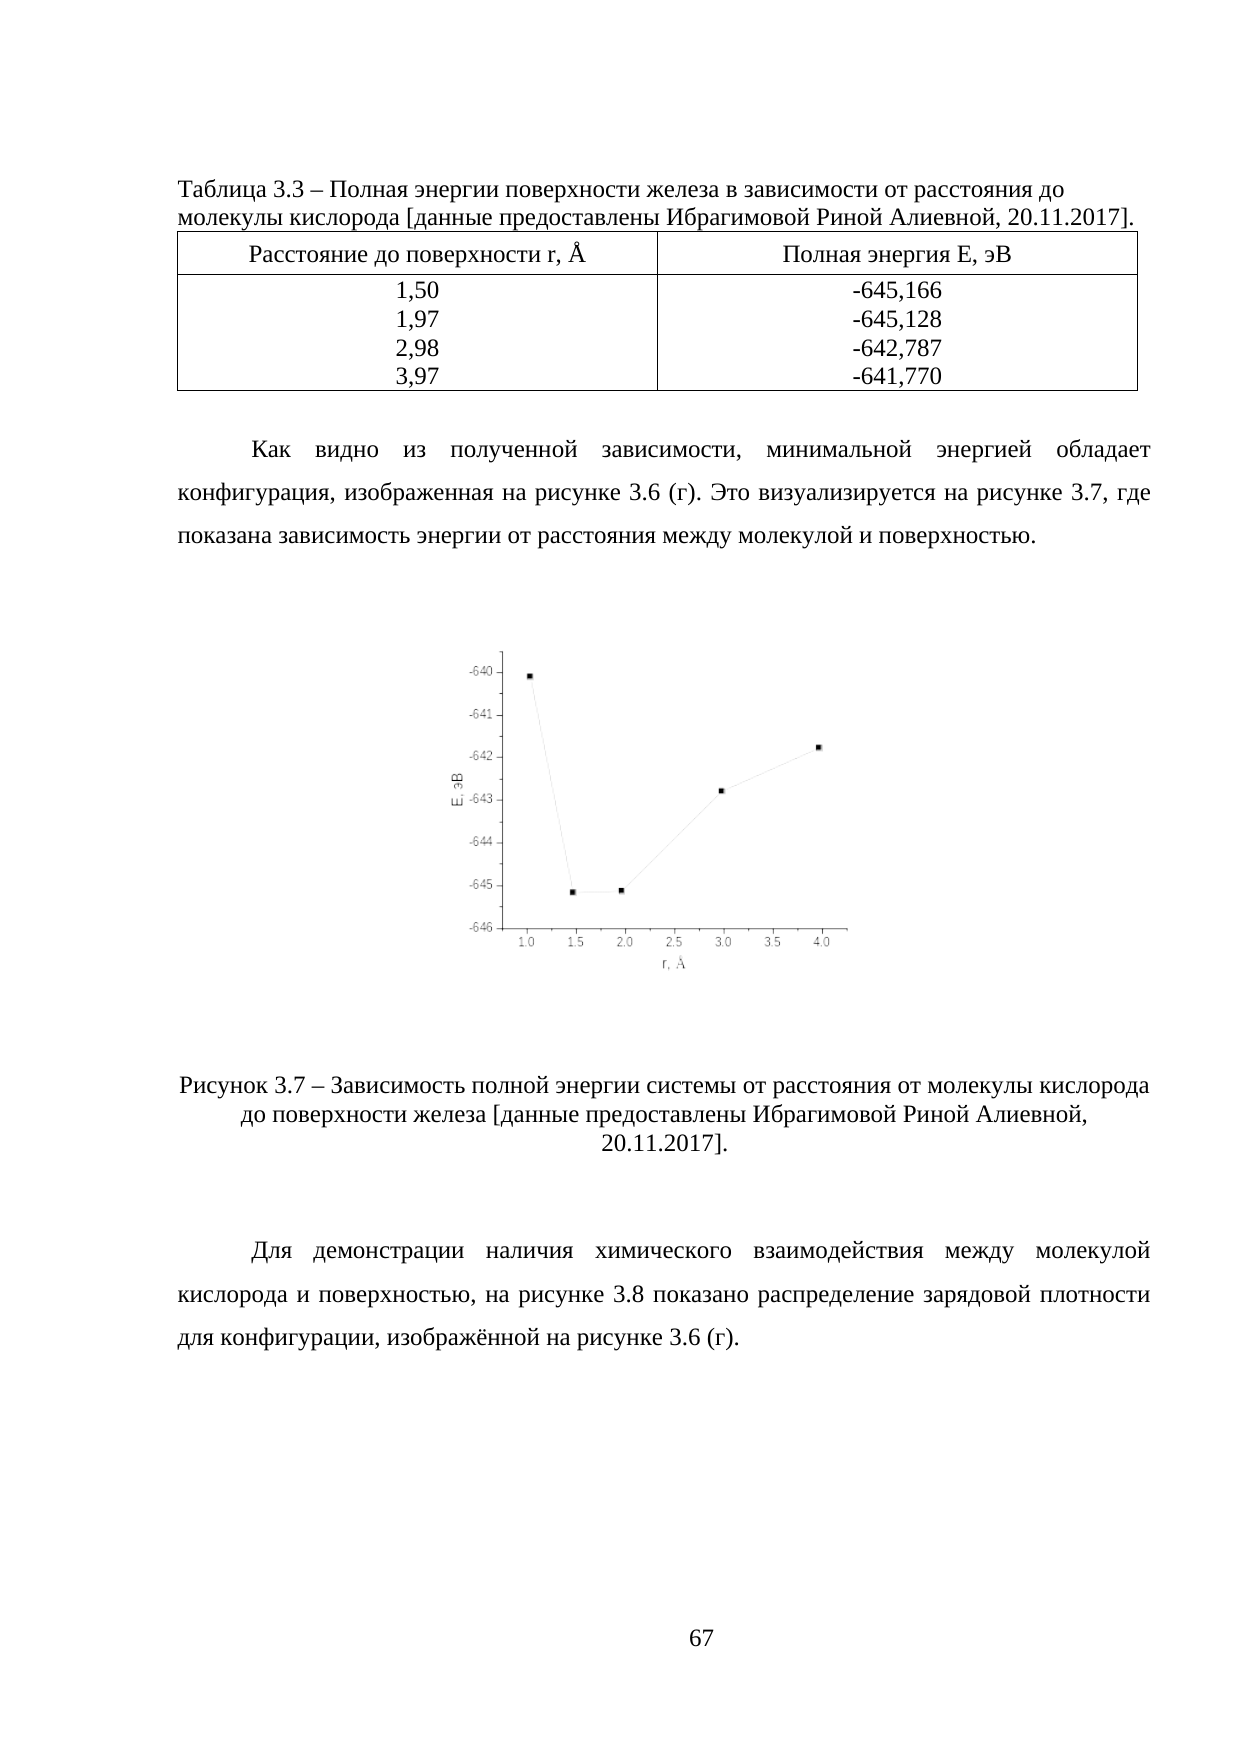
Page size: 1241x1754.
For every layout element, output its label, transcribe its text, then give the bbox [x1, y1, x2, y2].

table_cell -645,166 [658, 275, 1137, 304]
table_header Полная энергия E, эВ [658, 232, 1137, 274]
table_cell -642,787 [658, 333, 1137, 361]
text Как видно из полученной зависимости, минимальной энергией обладает конфигурация, изображенная на рисунке 3.6 (г). Это визуализируется на рисунке 3.7, где показана зависимость энергии от расстояния между молекулой и поверхностью. [177, 434, 1152, 549]
table_cell 1,50 [178, 275, 657, 304]
text Рисунок 3.7 – Зависимость полной энергии системы от расстояния от молекулы кислорода до поверхности железа [данные предоставлены Ибрагимовой Риной Алиевной, 20.11.2017]. [177, 1071, 1152, 1157]
table_cell -645,128 [658, 304, 1137, 333]
table_cell 1,97 [178, 304, 657, 333]
text Для демонстрации наличия химического взаимодействия между молекулой кислорода и поверхностью, на рисунке 3.8 показано распределение зарядовой плотности для конфигурации, изображённой на рисунке 3.6 (г). [177, 1236, 1152, 1351]
text Таблица 3.3 – Полная энергии поверхности железа в зависимости от расстояния до молекулы кислорода [данные предоставлены Ибрагимовой Риной Алиевной, 20.11.2017]. [177, 174, 1152, 231]
table_header Расстояние до поверхности r, Å [178, 232, 657, 274]
table_cell 3,97 [178, 361, 657, 390]
table_cell 2,98 [178, 333, 657, 361]
table_cell -641,770 [658, 361, 1137, 390]
